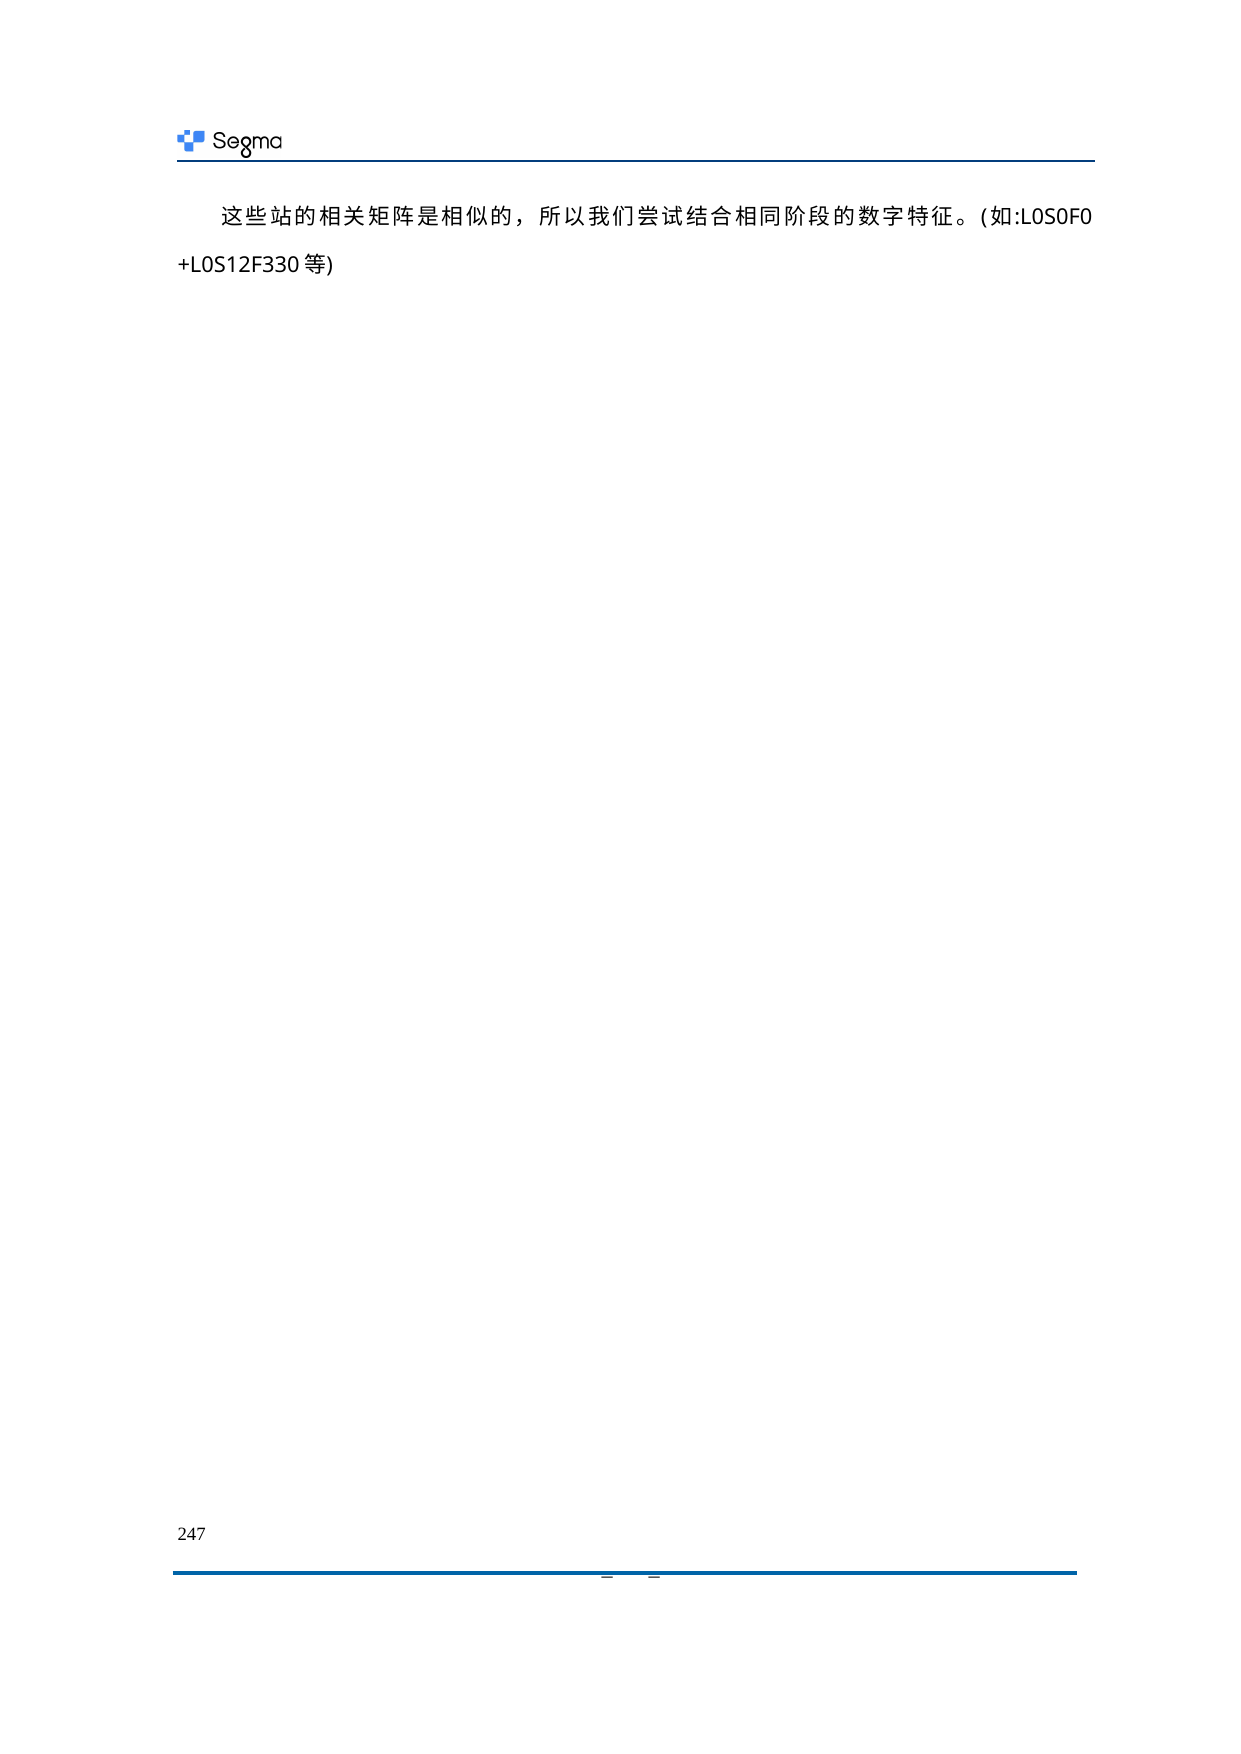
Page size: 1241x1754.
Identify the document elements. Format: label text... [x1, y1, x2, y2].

picture [177, 130, 282, 158]
text 这些站的相关矩阵是相似的，所以我们尝试结合相同阶段的数字特征。(如:L0S0F0 +L0S12F330等) [177, 199, 1092, 278]
